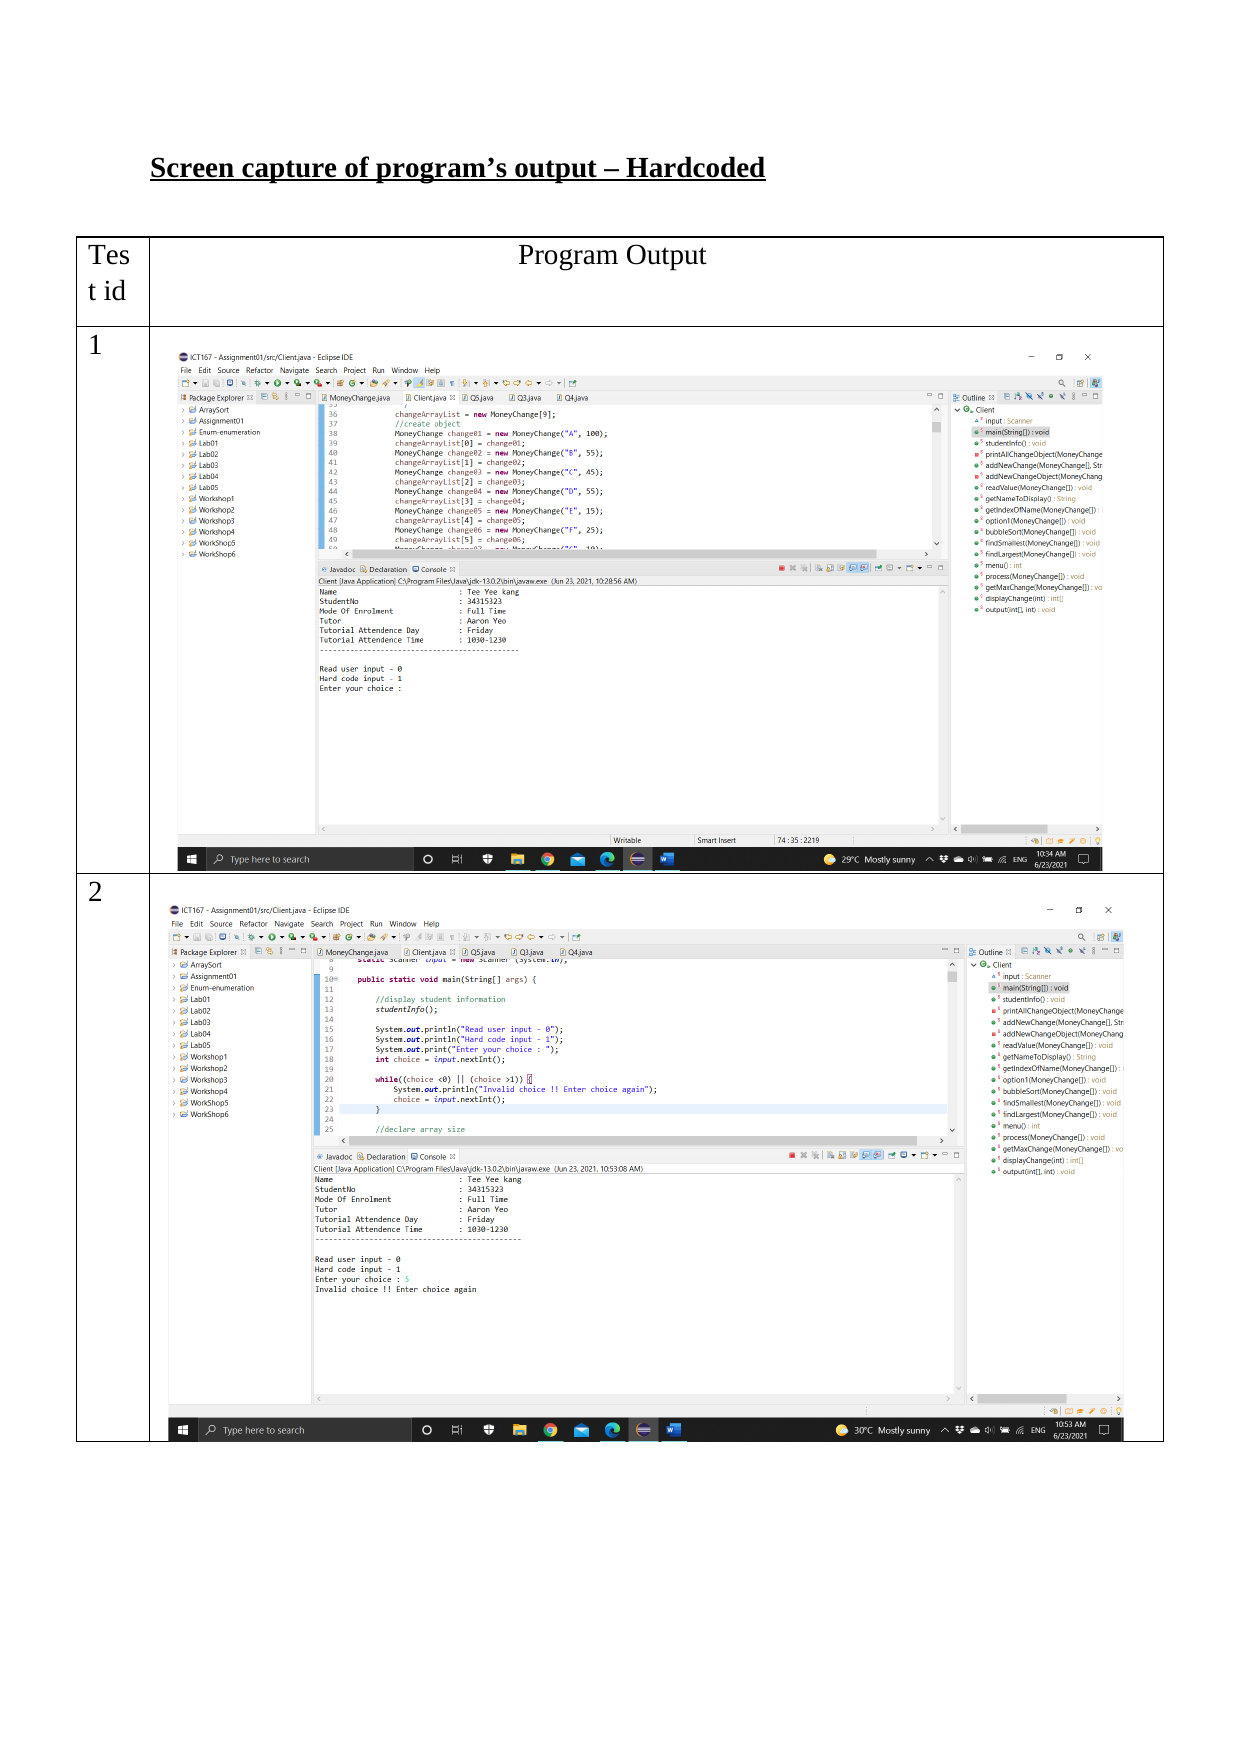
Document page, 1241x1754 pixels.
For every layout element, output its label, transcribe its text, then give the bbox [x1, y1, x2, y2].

table_cell 1 [77, 327, 149, 873]
text Screen capture of program’s output – Hardcoded [150, 150, 1090, 183]
table_header Test id [77, 238, 149, 326]
table_header Program Output [150, 238, 1163, 326]
table_cell 2 [77, 874, 149, 1441]
table_cell [150, 327, 1163, 873]
table_cell [150, 874, 1163, 1441]
picture [177, 350, 1103, 871]
picture [168, 903, 1124, 1442]
